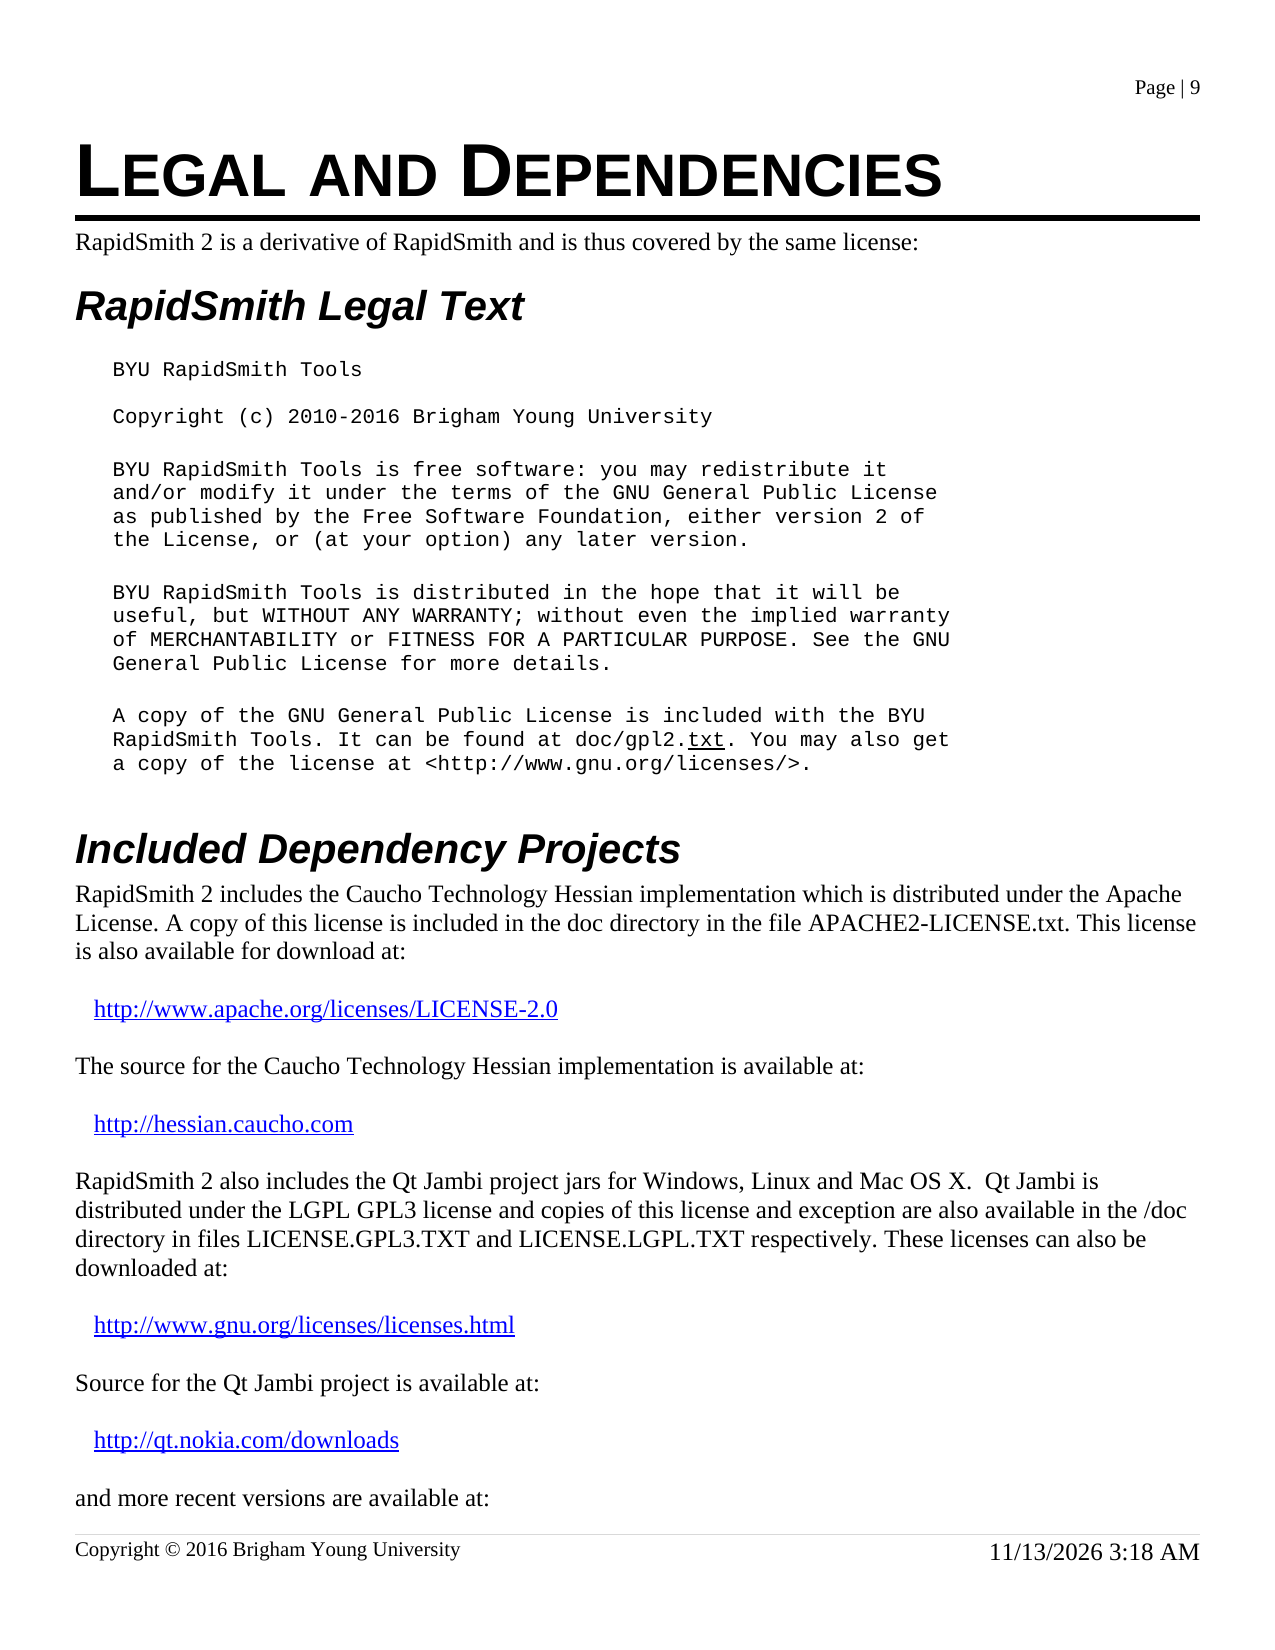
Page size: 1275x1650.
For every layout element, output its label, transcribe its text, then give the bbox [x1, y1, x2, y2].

text http://www.gnu.org/licenses/licenses.html [75, 1310, 1200, 1339]
text Source for the Qt Jambi project is available at: [75, 1368, 1200, 1396]
text RapidSmith 2 also includes the Qt Jambi project jars for Windows, Linux and Mac OS X. Qt Jambi is distributed under the LGPL GPL3 license and copies of this license and exception are also available in the /doc directory in files LICENSE.GPL3.TXT and LICENSE.LGPL.TXT respectively. These licenses can also be downloaded at: [75, 1166, 1200, 1281]
text and more recent versions are available at: [75, 1483, 1200, 1511]
text of MERCHANTABILITY or FITNESS FOR A PARTICULAR PURPOSE. See the GNU [75, 629, 1200, 653]
text as published by the Free Software Foundation, either version 2 of [75, 506, 1200, 529]
text A copy of the GNU General Public License is included with the BYU [75, 705, 1200, 729]
text http://hessian.caucho.com [75, 1109, 1200, 1138]
text The source for the Caucho Technology Hessian implementation is available at: [75, 1051, 1200, 1080]
text RapidSmith 2 is a derivative of RapidSmith and is thus covered by the same license: [75, 227, 1200, 256]
subtitle Legal and Dependencies [75, 126, 1200, 215]
text General Public License for more details. [75, 653, 1200, 676]
text BYU RapidSmith Tools is free software: you may redistribute it [75, 458, 1200, 482]
text Copyright (c) 2010-2016 Brigham Young University [75, 406, 1200, 430]
text RapidSmith 2 includes the Caucho Technology Hessian implementation which is distributed under the Apache License. A copy of this license is included in the doc directory in the file APACHE2-LICENSE.txt. This license is also available for download at: [75, 879, 1200, 965]
text BYU RapidSmith Tools [75, 359, 1200, 382]
text RapidSmith Tools. It can be found at doc/gpl2.txt. You may also get [75, 729, 1200, 752]
subtitle Included Dependency Projects [75, 825, 1200, 873]
text BYU RapidSmith Tools is distributed in the hope that it will be [75, 582, 1200, 606]
text and/or modify it under the terms of the GNU General Public License [75, 482, 1200, 506]
subtitle RapidSmith Legal Text [75, 281, 1200, 329]
text the License, or (at your option) any later version. [75, 529, 1200, 553]
text http://qt.nokia.com/downloads [75, 1425, 1200, 1454]
text http://www.apache.org/licenses/LICENSE-2.0 [75, 994, 1200, 1023]
text useful, but WITHOUT ANY WARRANTY; without even the implied warranty [75, 606, 1200, 629]
text a copy of the license at <http://www.gnu.org/licenses/>. [75, 752, 1200, 776]
